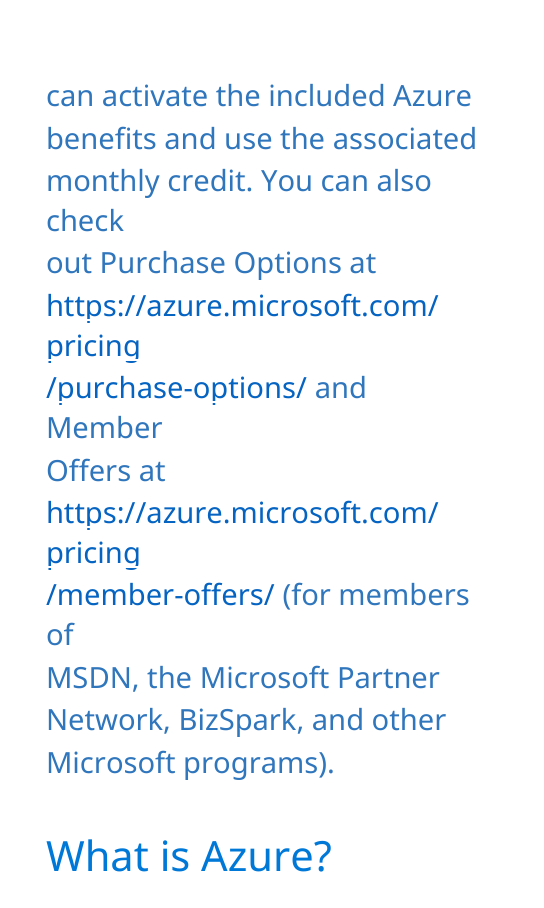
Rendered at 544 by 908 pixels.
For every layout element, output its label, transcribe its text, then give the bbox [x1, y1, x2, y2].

text MSDN, the Microsoft Partner [46, 657, 489, 697]
text /member-offers/ (for members of [46, 574, 489, 654]
text /purchase-options/ and Member [46, 368, 489, 447]
text out Purchase Options at [46, 243, 489, 282]
text https://azure.microsoft.com/pricing [46, 286, 489, 365]
text Network, BizSpark, and other [46, 699, 489, 739]
text benefits and use the associated [46, 118, 489, 158]
text can activate the included Azure [46, 76, 489, 115]
text Microsoft programs). [46, 742, 489, 782]
text https://azure.microsoft.com/pricing [46, 492, 489, 572]
text monthly credit. You can also check [46, 161, 489, 240]
text Offers at [46, 450, 489, 489]
text What is Azure? [46, 826, 489, 883]
